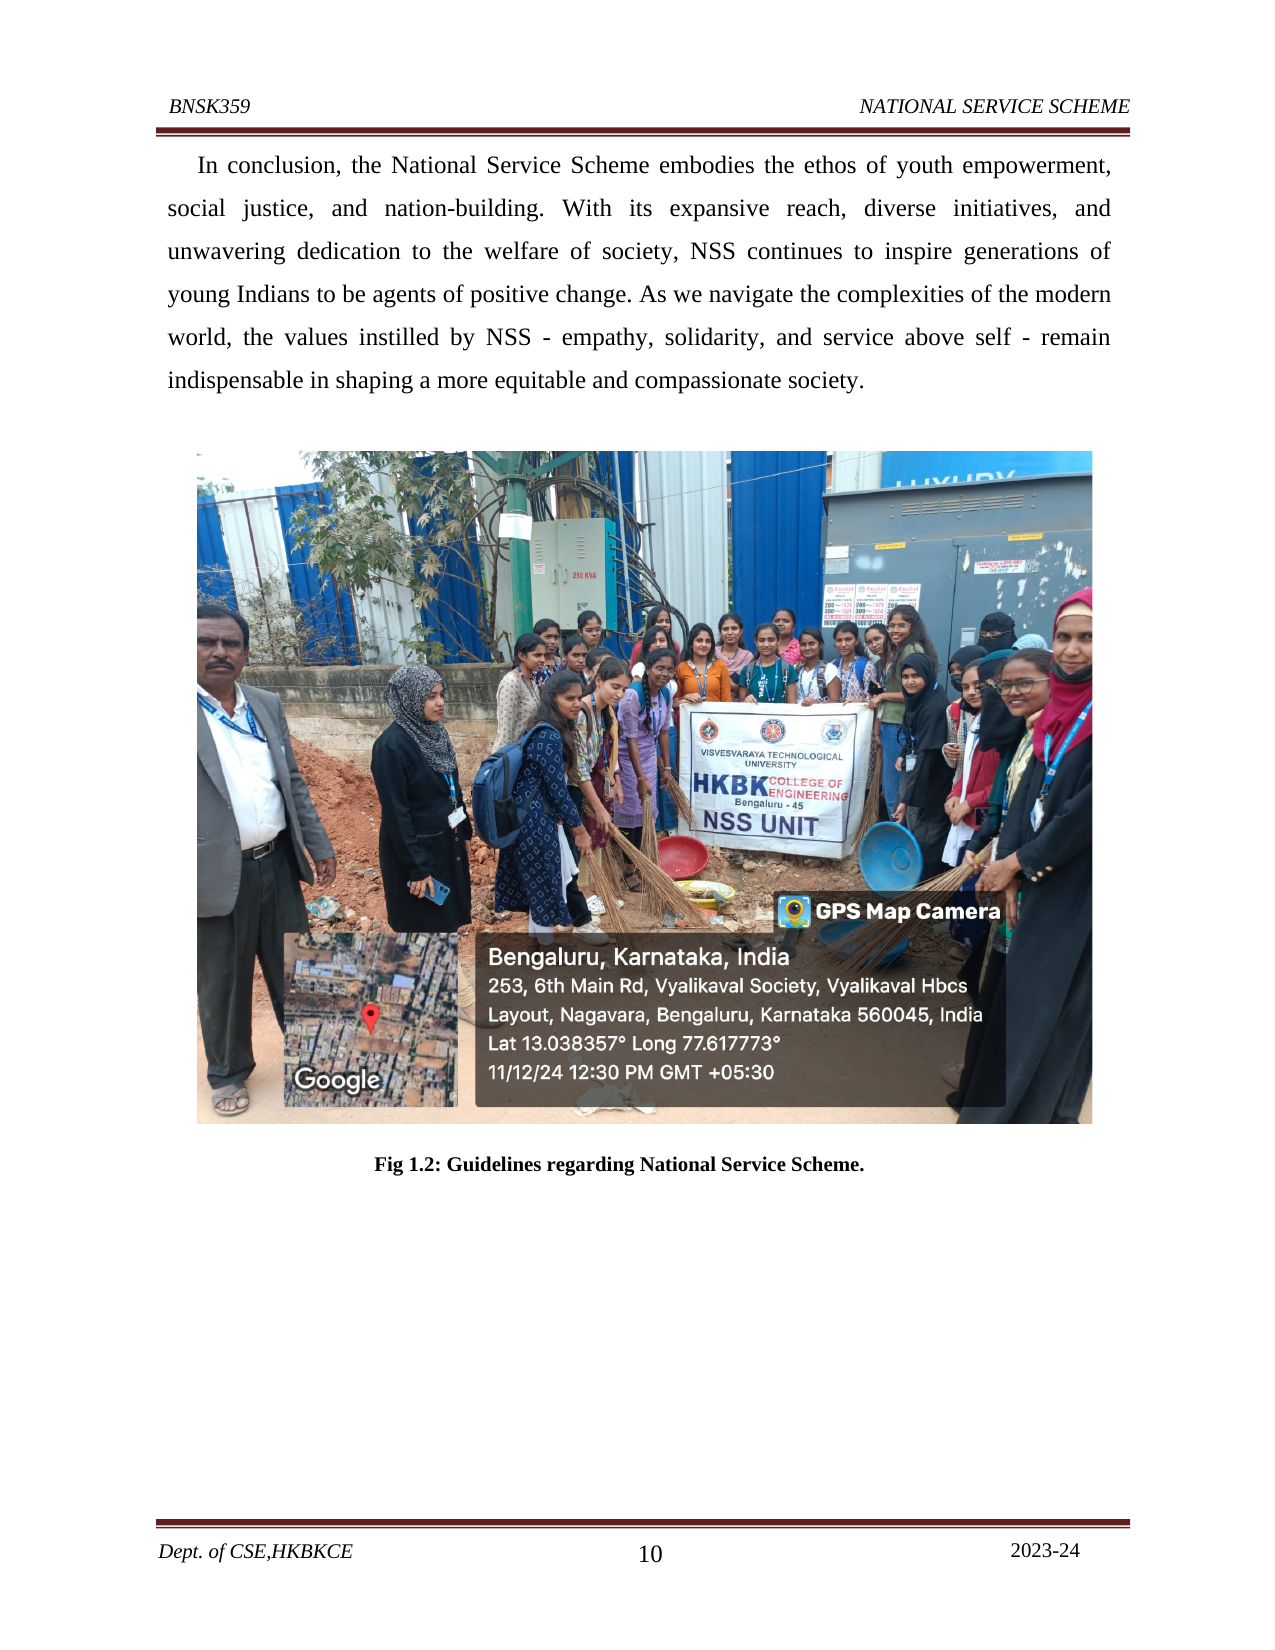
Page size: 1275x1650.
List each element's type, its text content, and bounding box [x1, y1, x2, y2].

picture [197, 451, 1093, 1124]
text In conclusion, the National Service Scheme embodies the ethos of youth empowerment, social justice, and nation-building. With its expansive reach, diverse initiatives, and unwavering dedication to the welfare of society, NSS continues to inspire generations of young Indians to be agents of positive change. As we navigate the complexities of the modern world, the values instilled by NSS - empathy, solidarity, and service above self - remain indispensable in shaping a more equitable and compassionate society. [167, 150, 1112, 394]
text Fig 1.2: Guidelines regarding National Service Scheme. [374, 1152, 1184, 1176]
